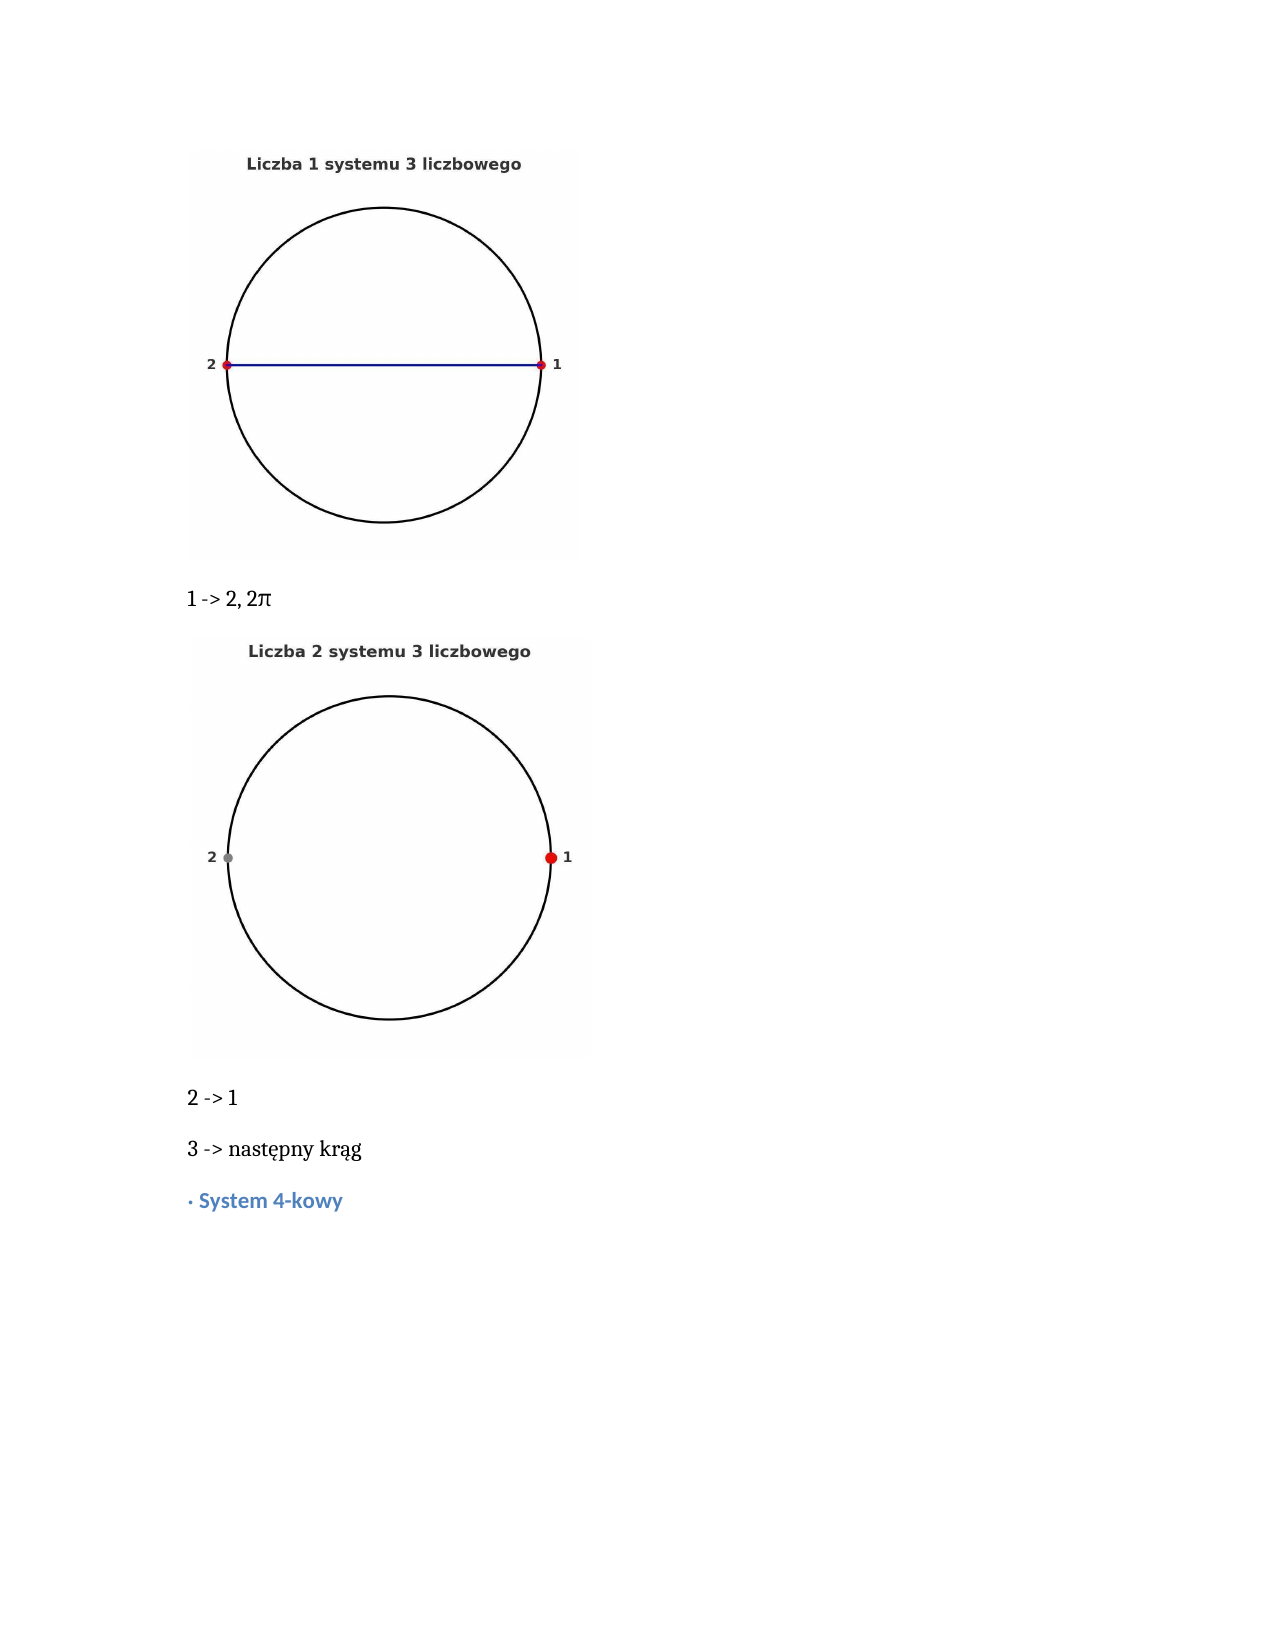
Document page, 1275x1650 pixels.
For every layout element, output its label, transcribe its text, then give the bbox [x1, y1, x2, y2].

text 1 -> 2, 2π [187, 586, 1087, 612]
picture [187, 637, 591, 1060]
subtitle 📌 System 4-kowy [187, 1187, 1087, 1215]
text 2 -> 1 [187, 1084, 1087, 1111]
picture [187, 150, 580, 562]
text 3 -> następny krąg [187, 1136, 1087, 1162]
